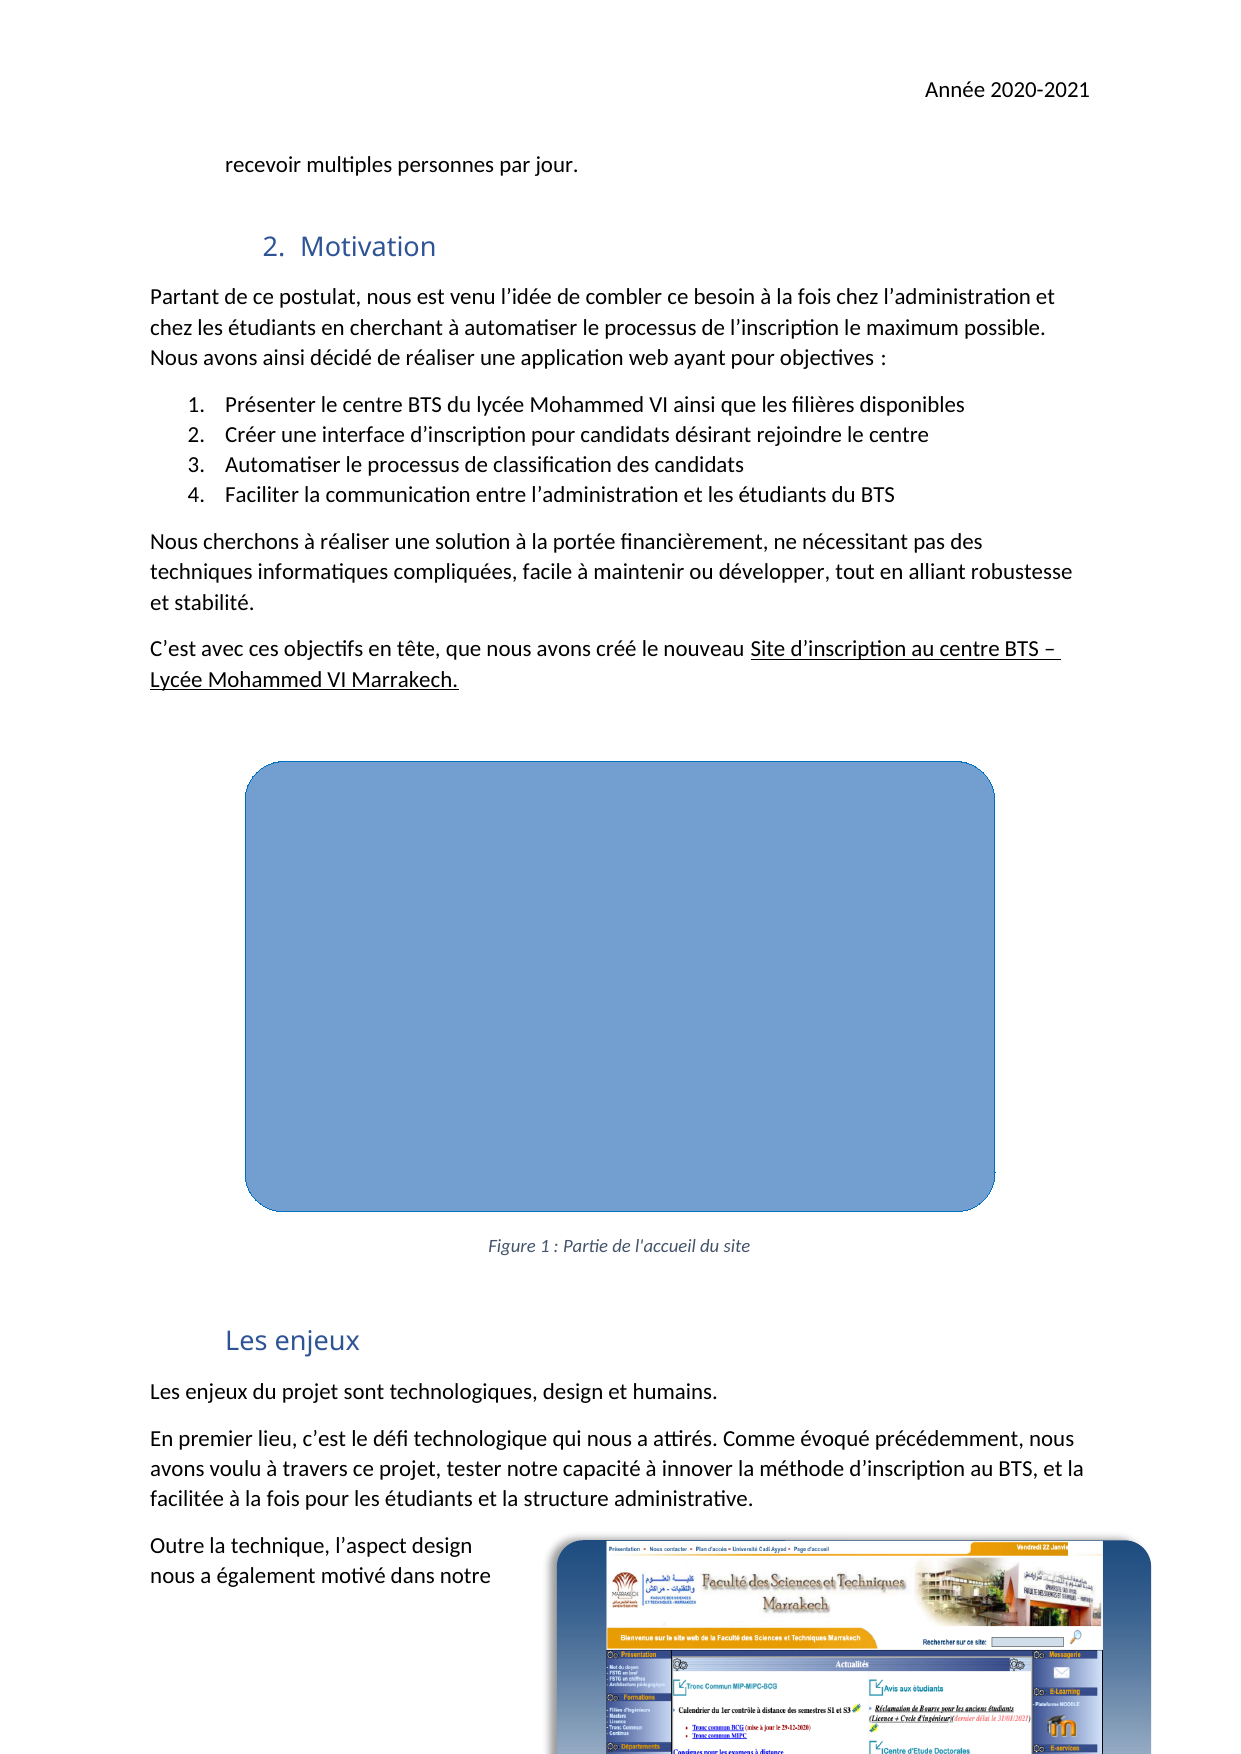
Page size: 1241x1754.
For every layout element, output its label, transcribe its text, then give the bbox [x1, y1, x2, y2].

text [150, 1531, 1090, 1589]
list Présenter le centre BTS du lycée Mohammed VI ainsi que les filières disponibles [187, 390, 1090, 418]
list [225, 150, 1090, 208]
list Faciliter la communication entre l’administration et les étudiants du BTS [187, 480, 1090, 508]
text Figure 1 : Partie de l'accueil du site [150, 1234, 1090, 1257]
list Automatiser le processus de classification des candidats [187, 450, 1090, 478]
text Les enjeux du projet sont technologiques, design et humains. [150, 1377, 1090, 1405]
subtitle Motivation [262, 227, 1090, 264]
picture [556, 1540, 1152, 1754]
text En premier lieu, c’est le défi technologique qui nous a attirés. Comme évoqué précédemment, nous avons voulu à travers ce projet, tester notre capacité à innover la méthode d’inscription au BTS, et la facilitée à la fois pour les étudiants et la structure administrative. [150, 1424, 1090, 1512]
subtitle Les enjeux [150, 1321, 1090, 1358]
text Nous cherchons à réaliser une solution à la portée financièrement, ne nécessitant pas des techniques informatiques compliquées, facile à maintenir ou développer, tout en alliant robustesse et stabilité. [150, 527, 1090, 616]
text Partant de ce postulat, nous est venu l’idée de combler ce besoin à la fois chez l’administration et chez les étudiants en cherchant à automatiser le processus de l’inscription le maximum possible. Nous avons ainsi décidé de réaliser une application web ayant pour objectives : [150, 282, 1090, 371]
list Créer une interface d’inscription pour candidats désirant rejoindre le centre [187, 420, 1090, 448]
text C’est avec ces objectifs en tête, que nous avons créé le nouveau Site d’inscription au centre BTS – Lycée Mohammed VI Marrakech. [150, 634, 1090, 693]
